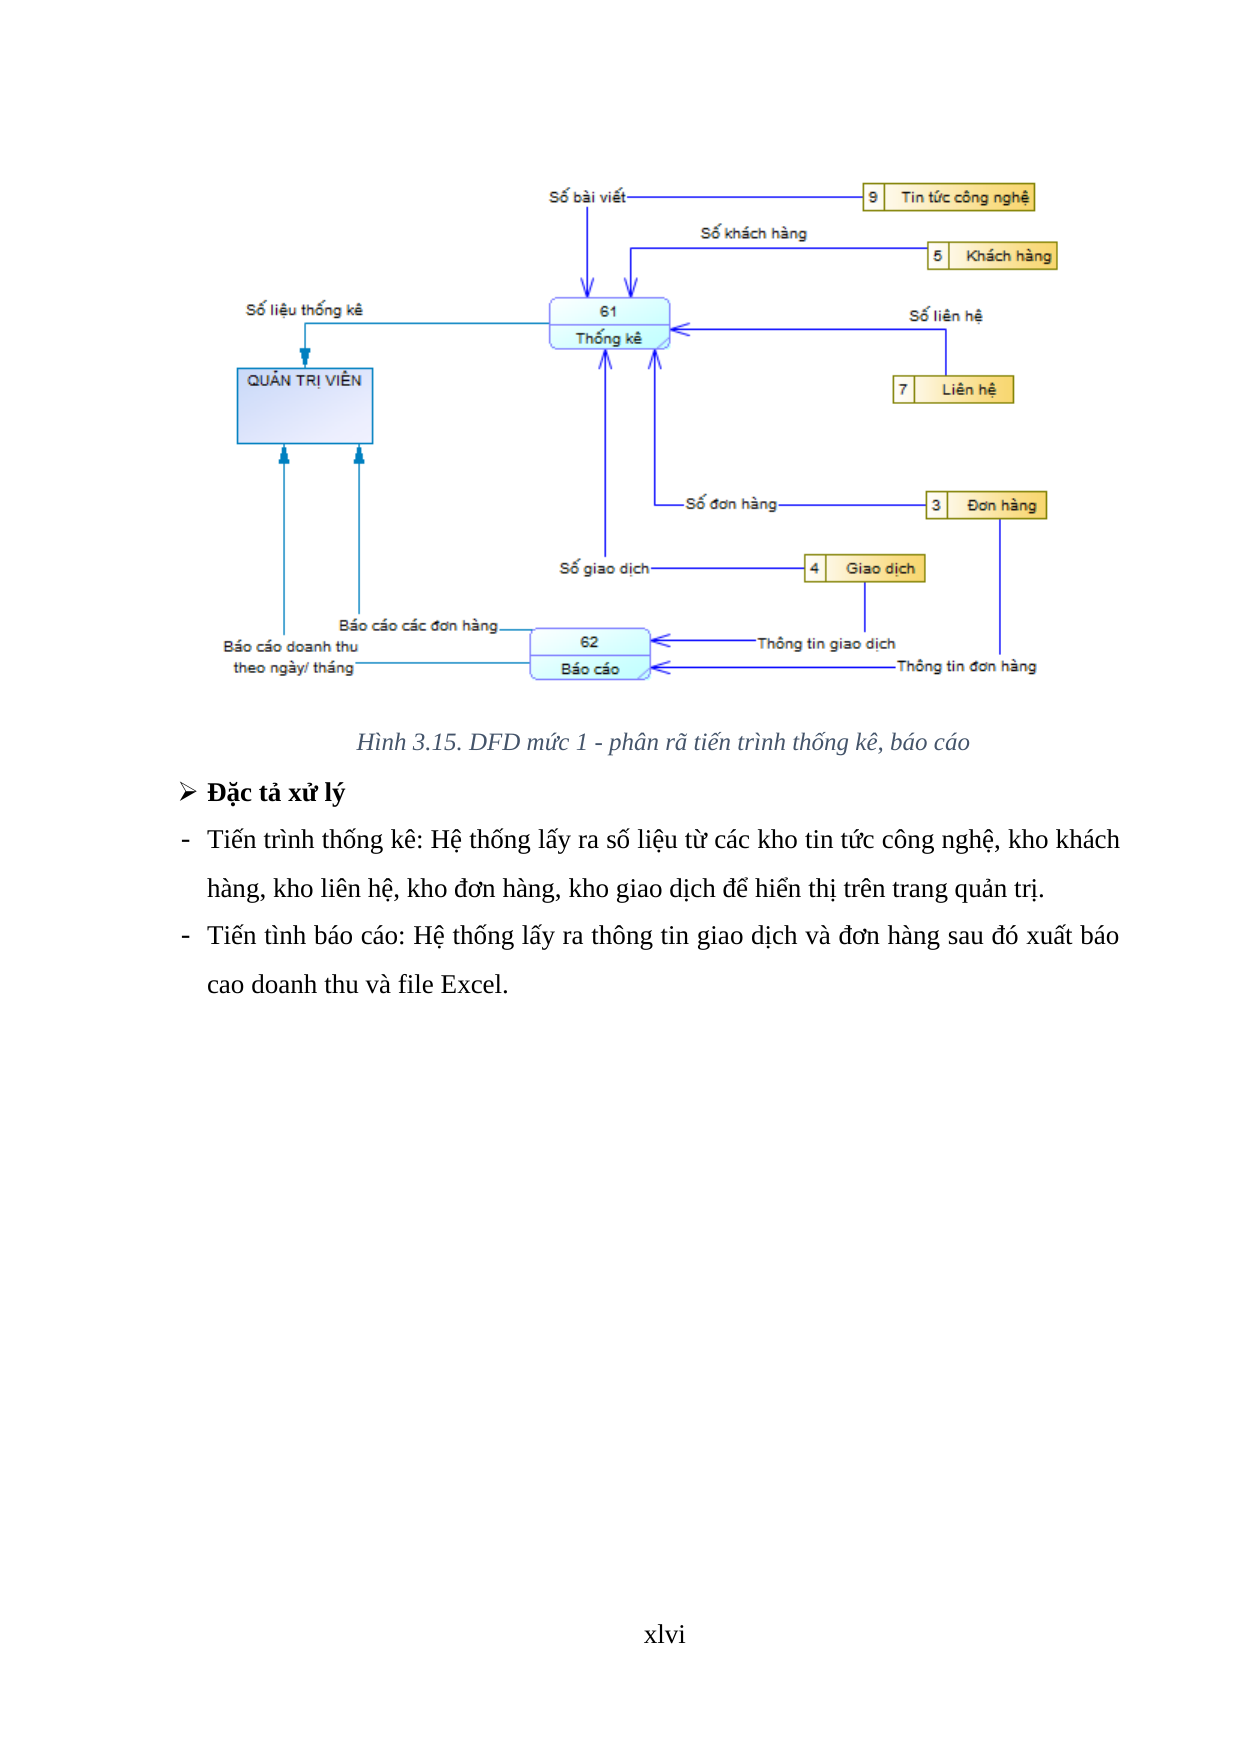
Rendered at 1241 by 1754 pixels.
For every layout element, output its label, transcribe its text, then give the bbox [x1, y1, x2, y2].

list Tiến trình thống kê: Hệ thống lấy ra số liệu từ các kho tin tức công nghệ, kho khách hàng, kho liên hệ, kho đơn hàng, kho giao dịch để hiển thị trên trang quản trị. [177, 823, 1122, 903]
list Đặc tả xử lý [177, 777, 1122, 808]
list Tiến tình báo cáo: Hệ thống lấy ra thông tin giao dịch và đơn hàng sau đó xuất báo cao doanh thu và file Excel. [177, 919, 1122, 999]
picture [177, 135, 1106, 712]
